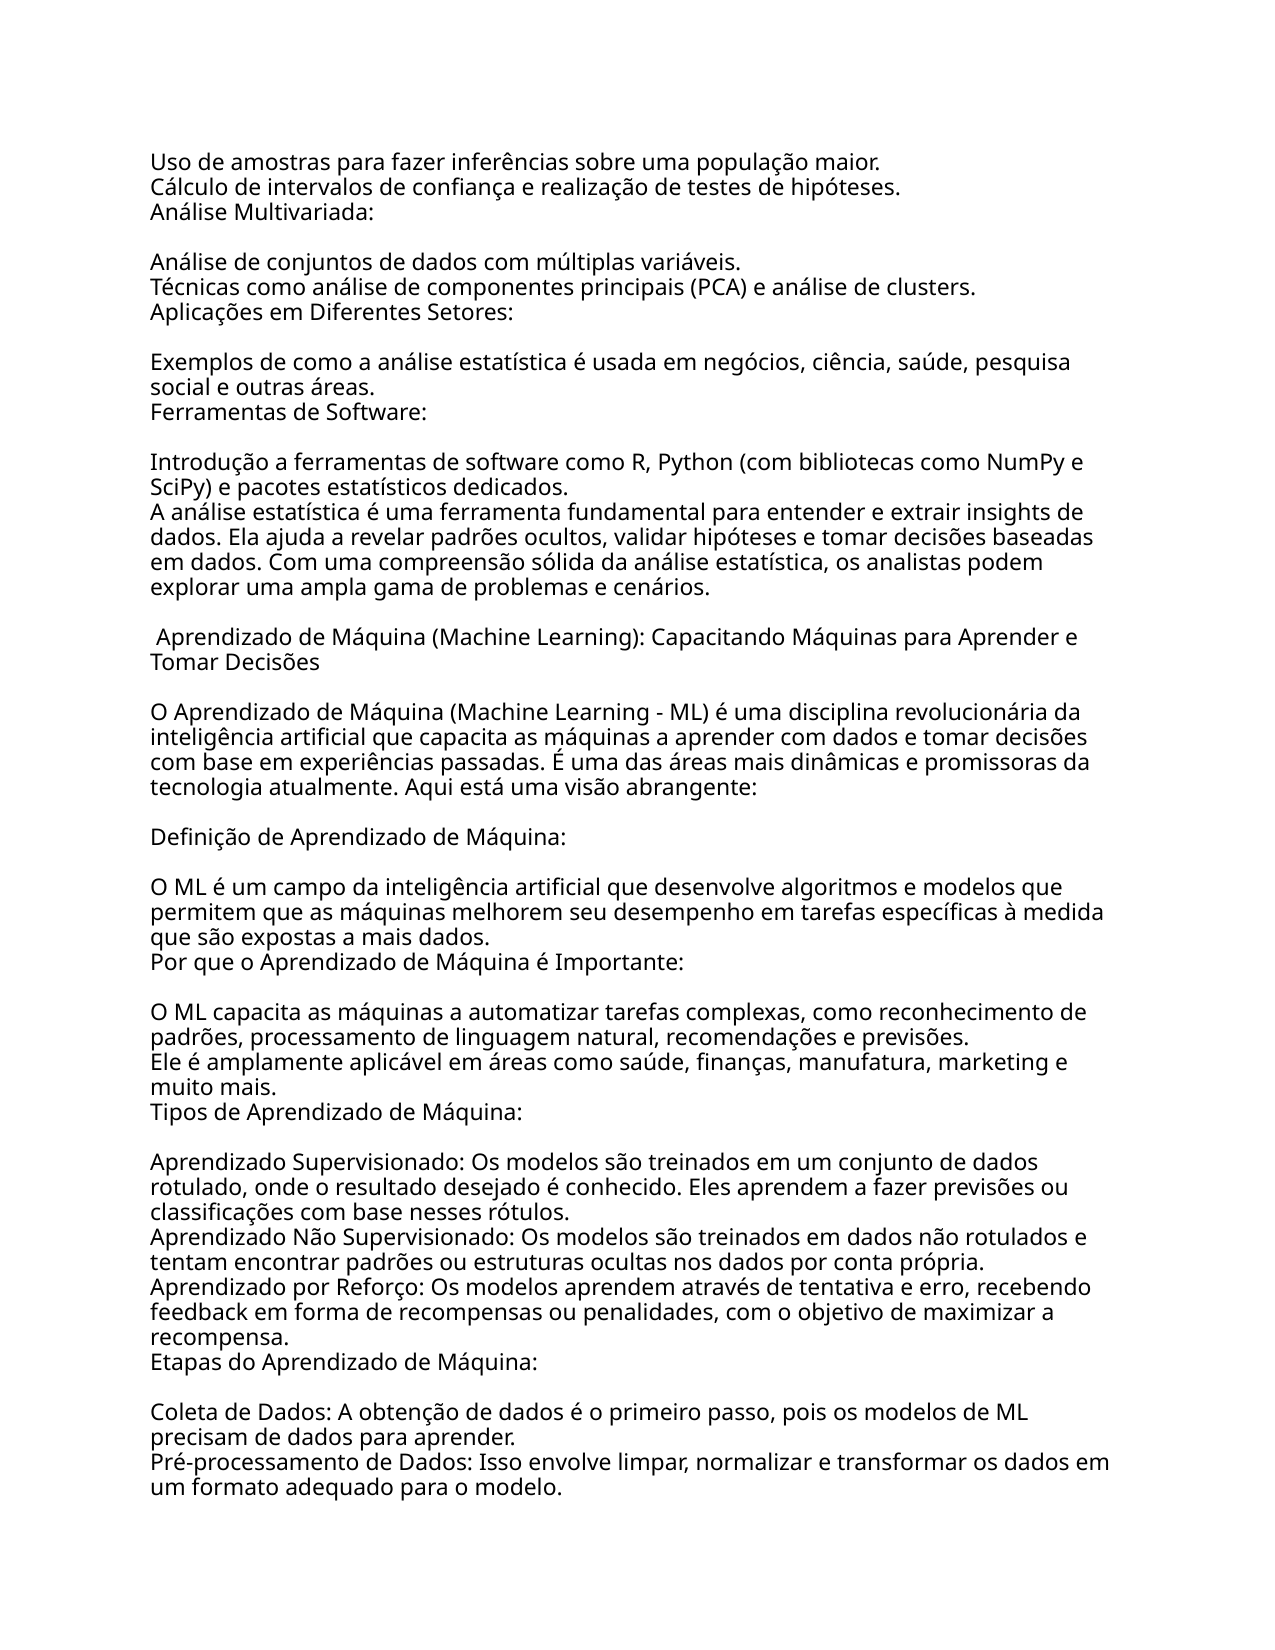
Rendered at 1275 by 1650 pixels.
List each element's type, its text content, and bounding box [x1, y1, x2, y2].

text O Aprendizado de Máquina (Machine Learning - ML) é uma disciplina revolucionária da inteligência artificial que capacita as máquinas a aprender com dados e tomar decisões com base em experiências passadas. É uma das áreas mais dinâmicas e promissoras da tecnologia atualmente. Aqui está uma visão abrangente: [150, 700, 1125, 800]
text O ML capacita as máquinas a automatizar tarefas complexas, como reconhecimento de padrões, processamento de linguagem natural, recomendações e previsões. [150, 1000, 1125, 1050]
text Aprendizado Não Supervisionado: Os modelos são treinados em dados não rotulados e tentam encontrar padrões ou estruturas ocultas nos dados por conta própria. [150, 1225, 1125, 1275]
text O ML é um campo da inteligência artificial que desenvolve algoritmos e modelos que permitem que as máquinas melhorem seu desempenho em tarefas específicas à medida que são expostas a mais dados. [150, 875, 1125, 950]
text Pré-processamento de Dados: Isso envolve limpar, normalizar e transformar os dados em um formato adequado para o modelo. [150, 1450, 1125, 1500]
text Análise de conjuntos de dados com múltiplas variáveis. [150, 250, 1125, 275]
text Introdução a ferramentas de software como R, Python (com bibliotecas como NumPy e SciPy) e pacotes estatísticos dedicados. [150, 450, 1125, 500]
text Aprendizado de Máquina (Machine Learning): Capacitando Máquinas para Aprender e Tomar Decisões [150, 625, 1125, 675]
text Coleta de Dados: A obtenção de dados é o primeiro passo, pois os modelos de ML precisam de dados para aprender. [150, 1400, 1125, 1450]
text Uso de amostras para fazer inferências sobre uma população maior. [150, 150, 1125, 175]
text Técnicas como análise de componentes principais (PCA) e análise de clusters. [150, 275, 1125, 300]
text Exemplos de como a análise estatística é usada em negócios, ciência, saúde, pesquisa social e outras áreas. [150, 350, 1125, 400]
text Análise Multivariada: [150, 200, 1125, 225]
text Tipos de Aprendizado de Máquina: [150, 1100, 1125, 1125]
text Definição de Aprendizado de Máquina: [150, 825, 1125, 850]
text Aprendizado por Reforço: Os modelos aprendem através de tentativa e erro, recebendo feedback em forma de recompensas ou penalidades, com o objetivo de maximizar a recompensa. [150, 1275, 1125, 1350]
text A análise estatística é uma ferramenta fundamental para entender e extrair insights de dados. Ela ajuda a revelar padrões ocultos, validar hipóteses e tomar decisões baseadas em dados. Com uma compreensão sólida da análise estatística, os analistas podem explorar uma ampla gama de problemas e cenários. [150, 500, 1125, 600]
text Aplicações em Diferentes Setores: [150, 300, 1125, 325]
text Aprendizado Supervisionado: Os modelos são treinados em um conjunto de dados rotulado, onde o resultado desejado é conhecido. Eles aprendem a fazer previsões ou classificações com base nesses rótulos. [150, 1150, 1125, 1225]
text Etapas do Aprendizado de Máquina: [150, 1350, 1125, 1375]
text Por que o Aprendizado de Máquina é Importante: [150, 950, 1125, 975]
text Ele é amplamente aplicável em áreas como saúde, finanças, manufatura, marketing e muito mais. [150, 1050, 1125, 1100]
text Cálculo de intervalos de confiança e realização de testes de hipóteses. [150, 175, 1125, 200]
text Ferramentas de Software: [150, 400, 1125, 425]
